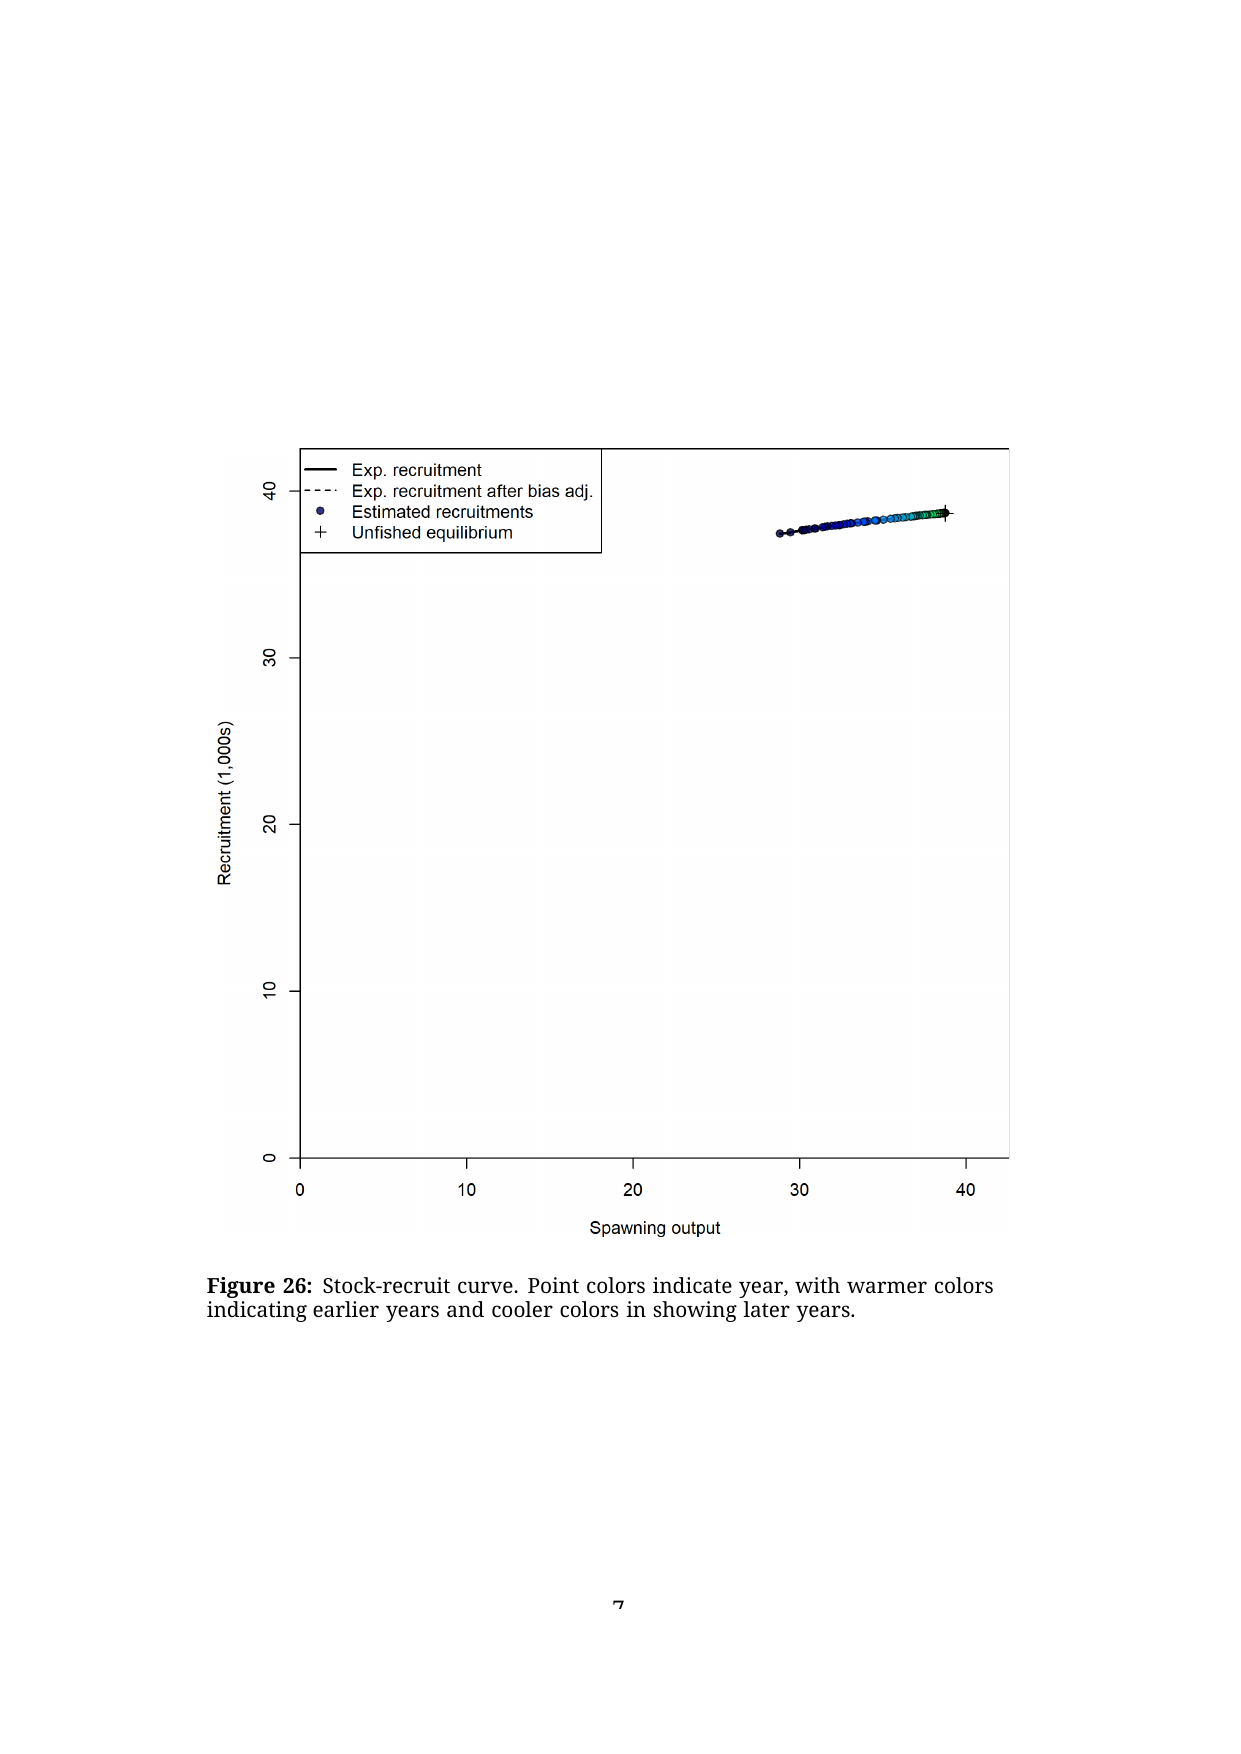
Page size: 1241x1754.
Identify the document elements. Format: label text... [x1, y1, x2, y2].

text Figure 26: Stock-recruit curve. Point colors indicate year, with warmer colors indicating earlier years and cooler colors in showing later years. [207, 1273, 1035, 1324]
picture [217, 448, 1010, 1237]
